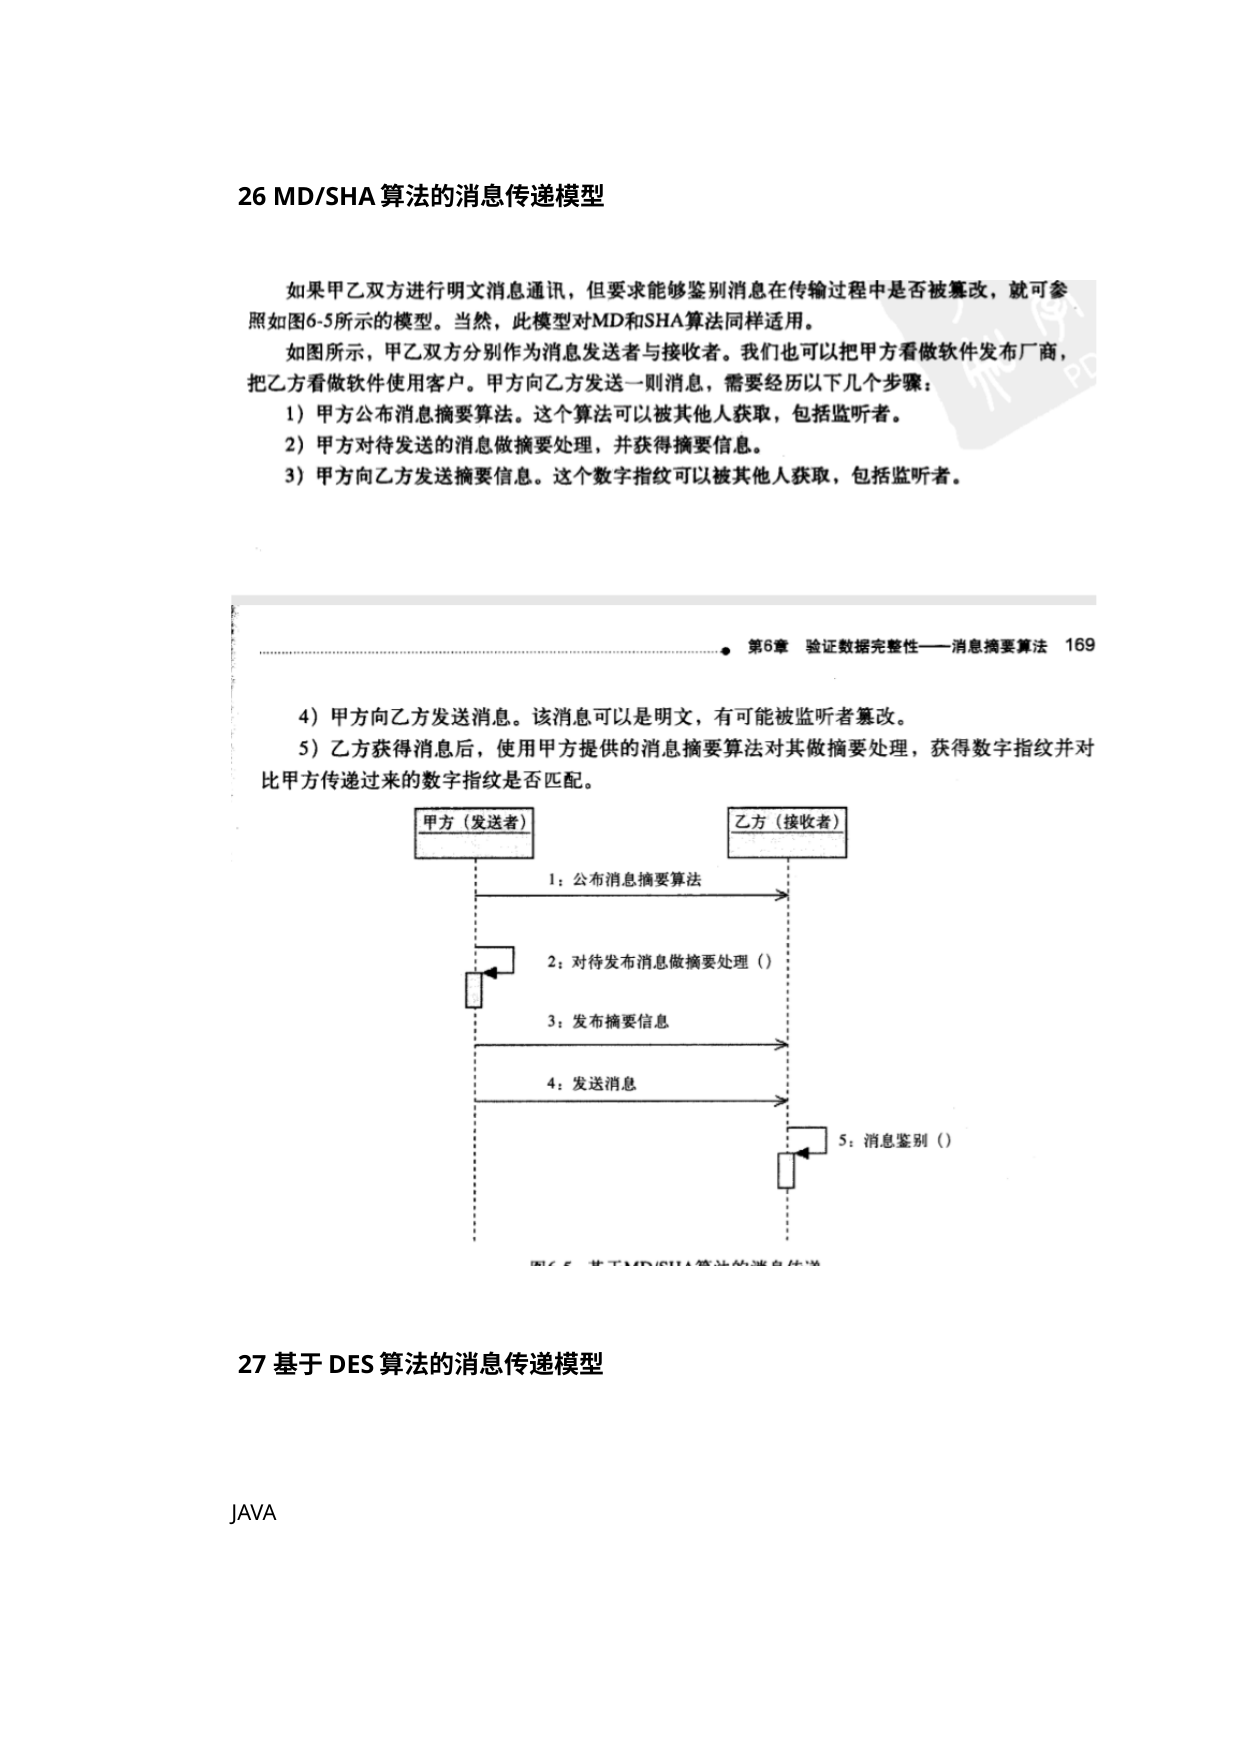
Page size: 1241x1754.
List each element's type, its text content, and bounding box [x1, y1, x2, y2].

picture [231, 280, 1097, 1266]
text JAVA [187, 1496, 1053, 1528]
subtitle 27 基于DES算法的消息传递模型 [187, 1330, 1053, 1395]
subtitle 26 MD/SHA算法的消息传递模型 [187, 162, 1053, 227]
